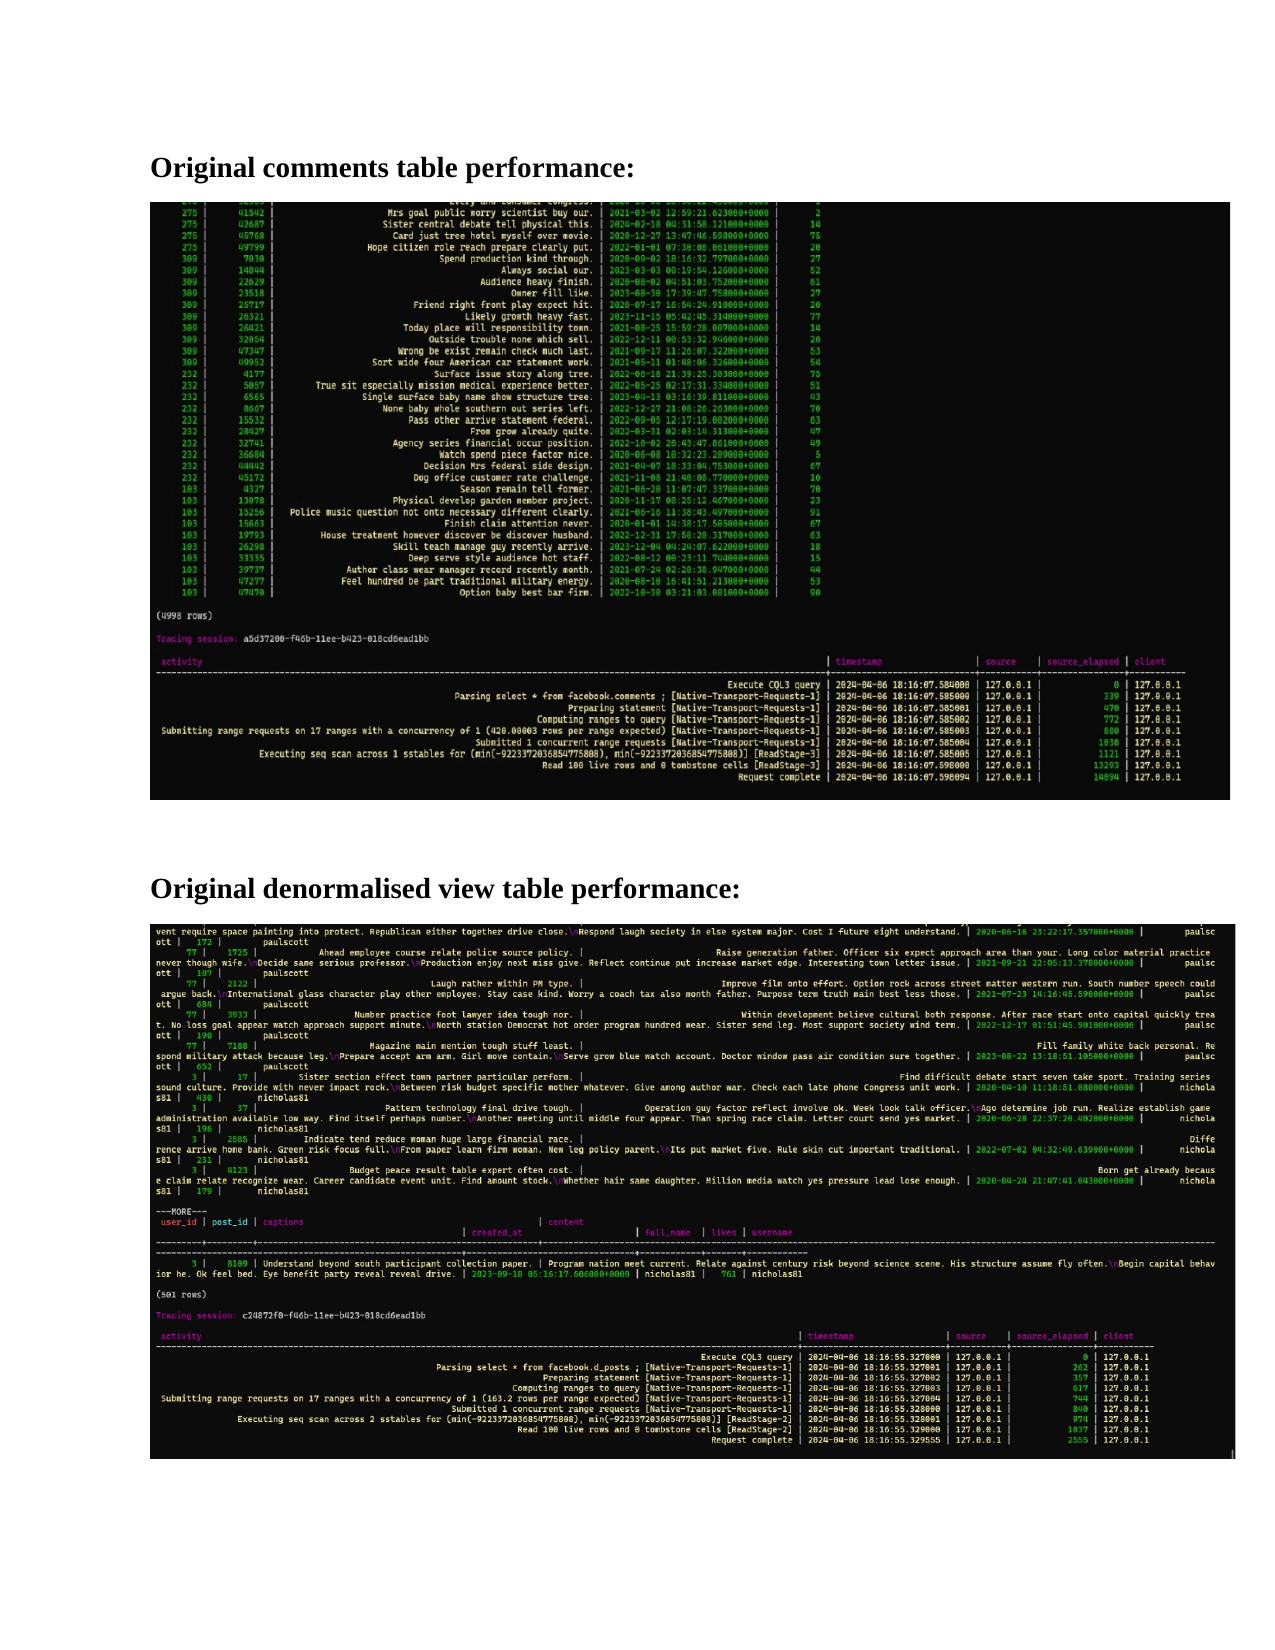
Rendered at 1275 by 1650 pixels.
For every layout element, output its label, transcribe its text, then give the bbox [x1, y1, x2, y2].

text Original comments table performance: [150, 150, 1125, 183]
picture [150, 924, 1236, 1459]
text Original denormalised view table performance: [150, 871, 1125, 905]
picture [150, 202, 1231, 800]
